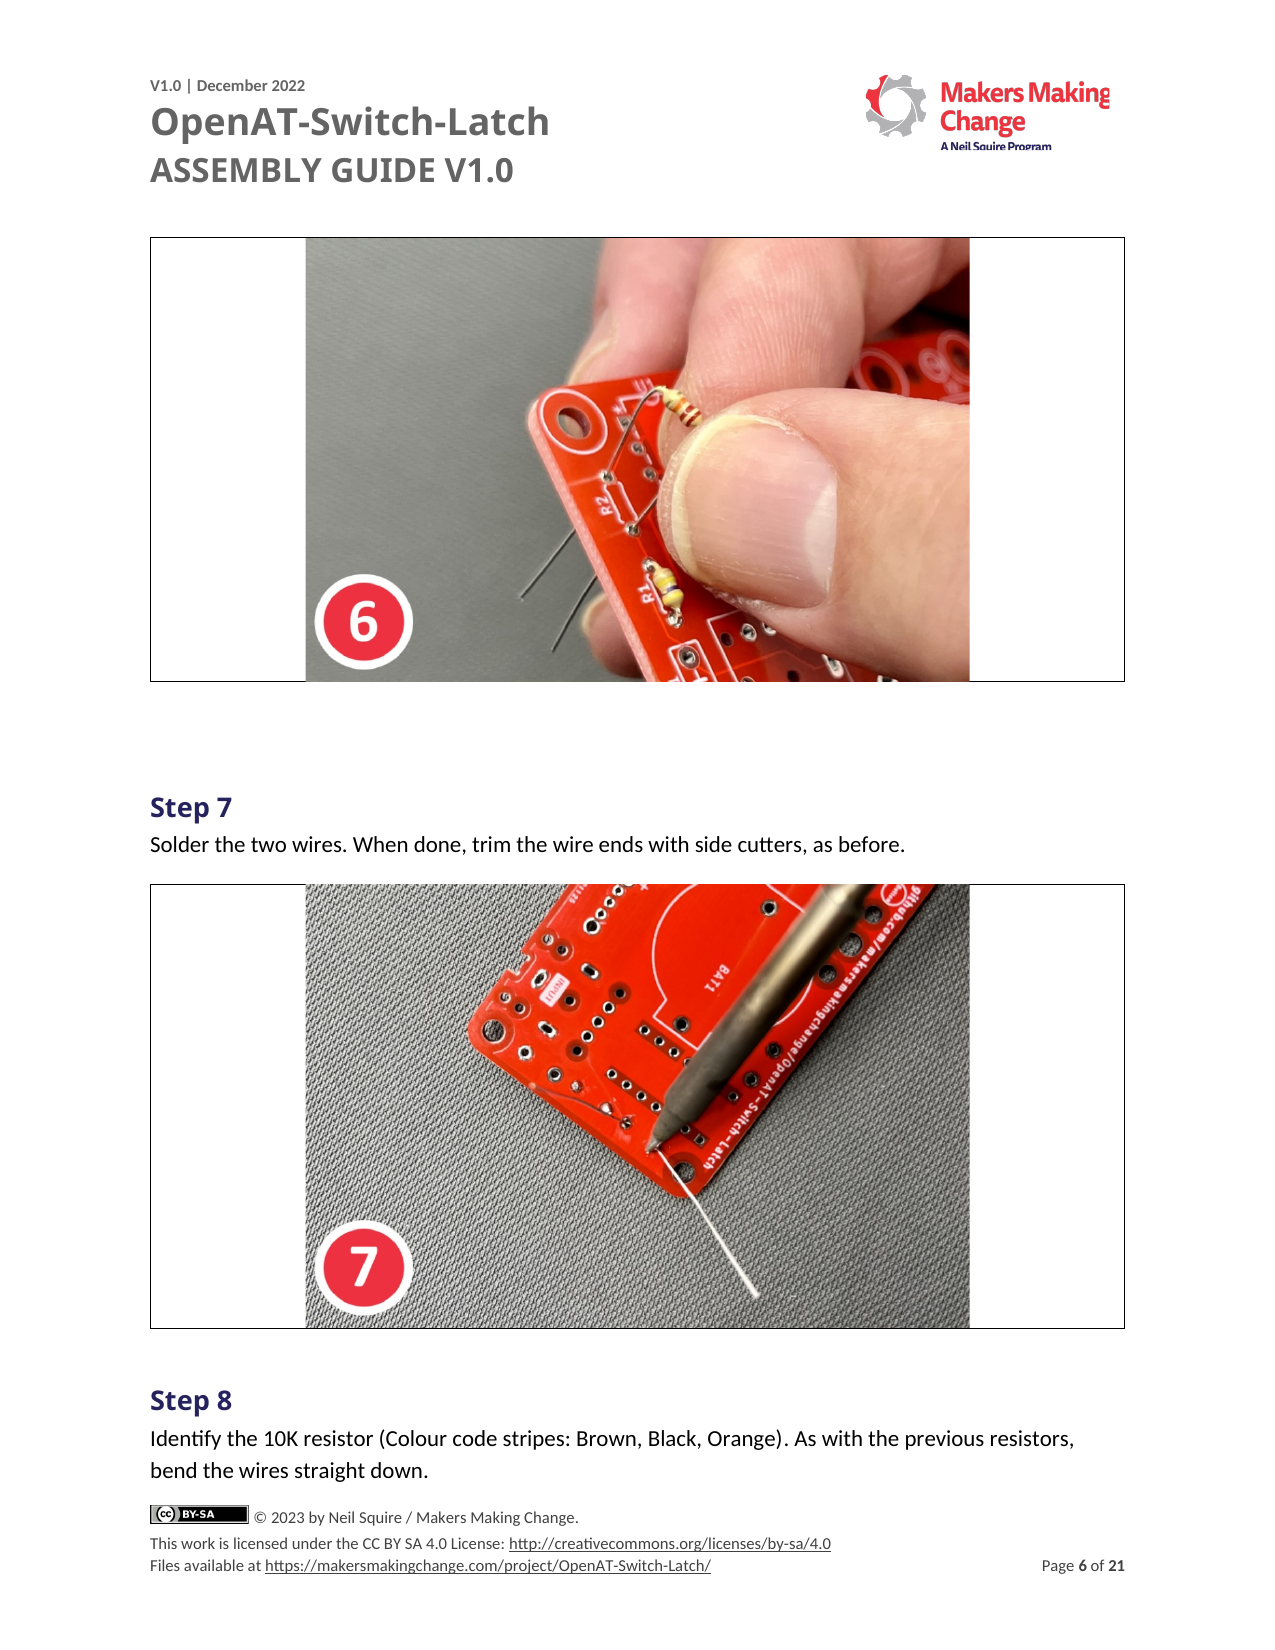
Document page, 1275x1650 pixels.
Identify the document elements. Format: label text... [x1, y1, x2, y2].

text Identify the 10K resistor (Colour code stripes: Brown, Black, Orange). As with the previous resistors, bend the wires straight down. [150, 1424, 1125, 1484]
picture [865, 75, 1110, 151]
table_header [151, 238, 305, 681]
table_header [970, 238, 1124, 681]
table_header [151, 885, 305, 1328]
picture [150, 1505, 249, 1524]
picture [305, 238, 970, 682]
subtitle Step 8 [150, 1382, 1125, 1418]
subtitle Step 7 [150, 788, 1125, 825]
picture [305, 884, 970, 1328]
text Solder the two wires. When done, trim the wire ends with side cutters, as before. [150, 831, 1125, 859]
table_header [970, 885, 1124, 1328]
